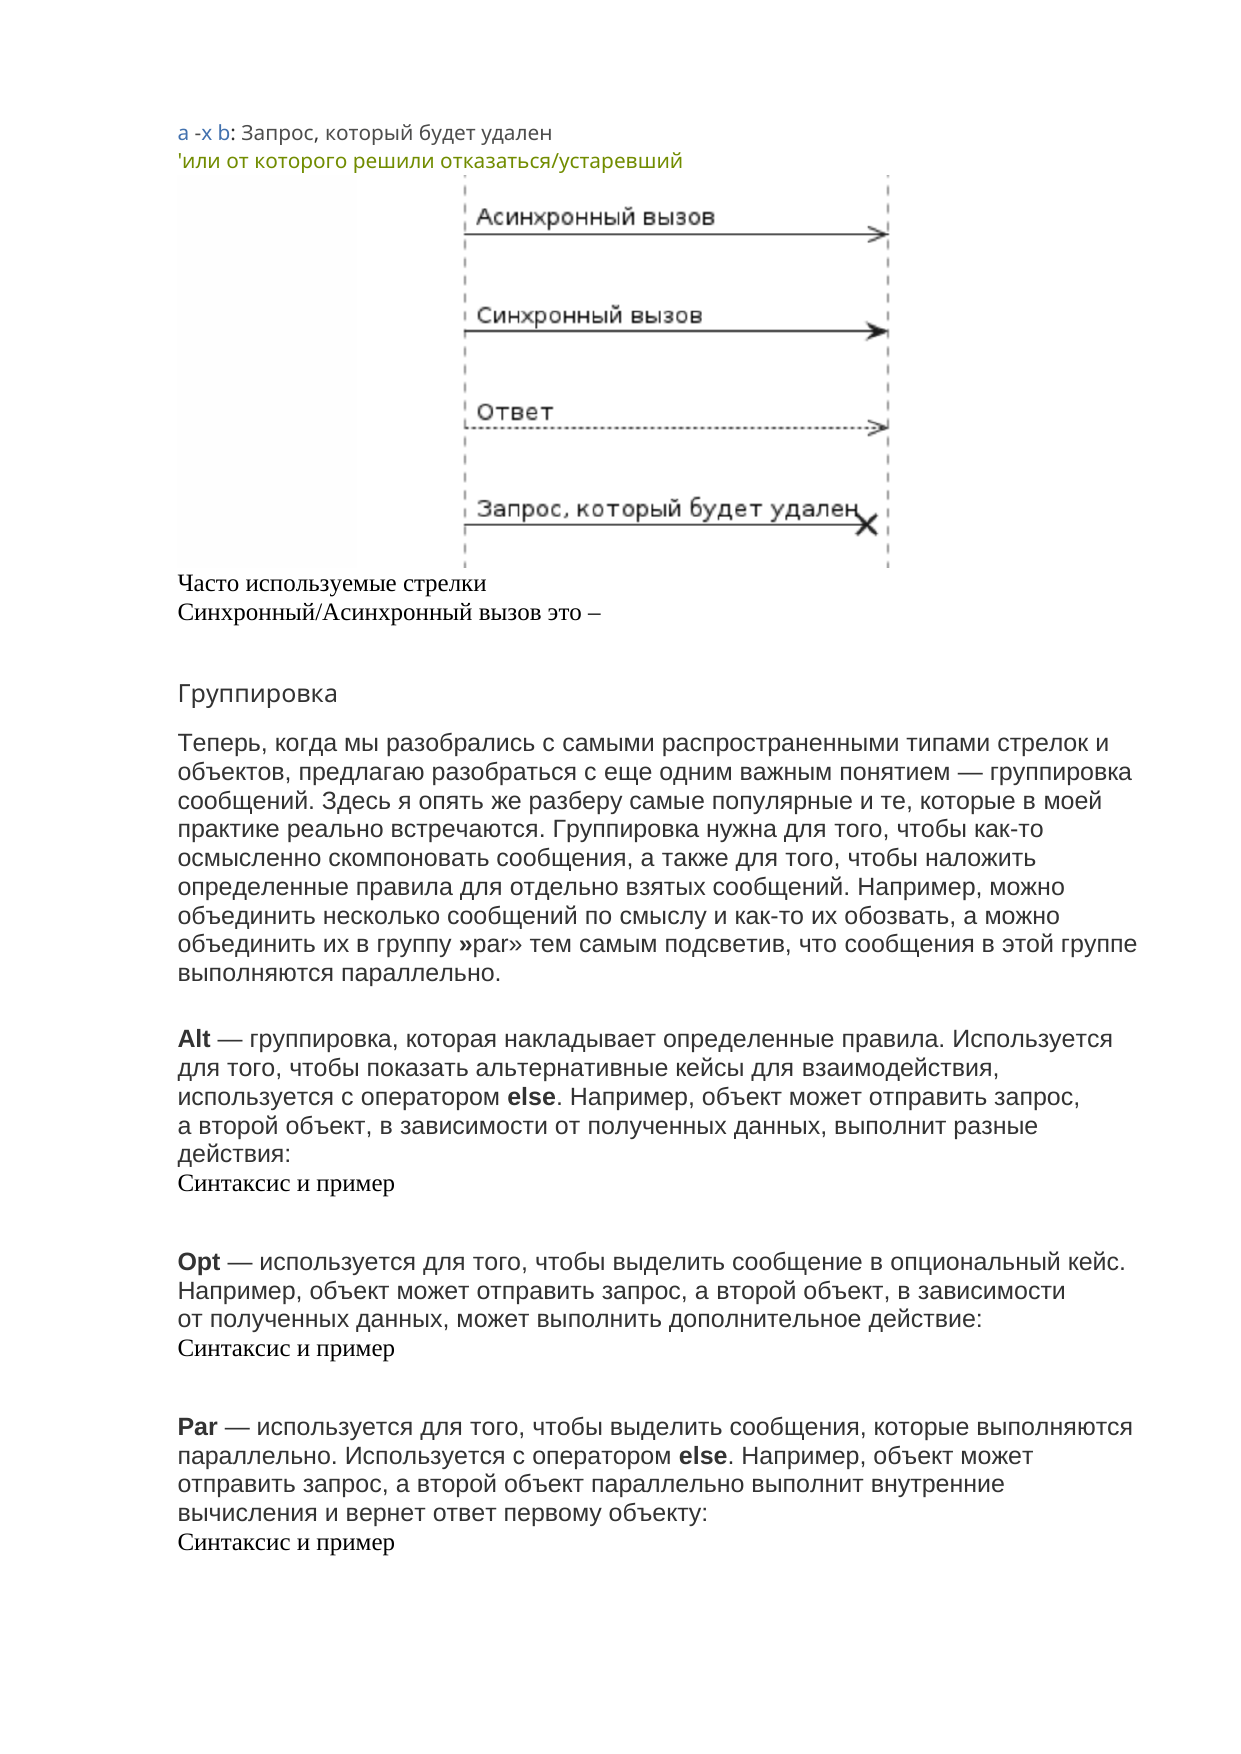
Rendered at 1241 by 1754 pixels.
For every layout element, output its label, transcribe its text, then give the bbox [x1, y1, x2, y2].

text Часто используемые стрелки [177, 568, 1152, 597]
picture [177, 175, 1152, 568]
text Теперь, когда мы разобрались с самыми распространенными типами стрелок и объектов, предлагаю разобраться с еще одним важным понятием — группировка сообщений. Здесь я опять же разберу самые популярные и те, которые в моей практике реально встречаются. Группировка нужна для того, чтобы как-то осмысленно скомпоновать сообщения, а также для того, чтобы наложить определенные правила для отдельно взятых сообщений. Например, можно объединить несколько сообщений по смыслу и как-то их обозвать, а можно объединить их в группу »par» тем самым подсветив, что сообщения в этой группе выполняются параллельно. [177, 728, 1152, 987]
text Группировка [177, 675, 1152, 709]
text Синтаксис и пример [177, 1333, 1152, 1362]
text Синтаксис и пример [177, 1527, 1152, 1556]
text Alt — группировка, которая накладывает определенные правила. Используется для того, чтобы показать альтернативные кейсы для взаимодействия, используется с оператором else. Например, объект может отправить запрос, а второй объект, в зависимости от полученных данных, выполнит разные действия: [177, 1024, 1152, 1168]
text Opt — используется для того, чтобы выделить сообщение в опциональный кейс. Например, объект может отправить запрос, а второй объект, в зависимости от полученных данных, может выполнить дополнительное действие: [177, 1247, 1152, 1333]
text Par — используется для того, чтобы выделить сообщения, которые выполняются параллельно. Используется с оператором else. Например, объект может отправить запрос, а второй объект параллельно выполнит внутренние вычисления и вернет ответ первому объекту: [177, 1412, 1152, 1527]
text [177, 118, 1152, 175]
text Синтаксис и пример [177, 1168, 1152, 1197]
text Синхронный/Асинхронный вызов это – [177, 597, 1152, 625]
